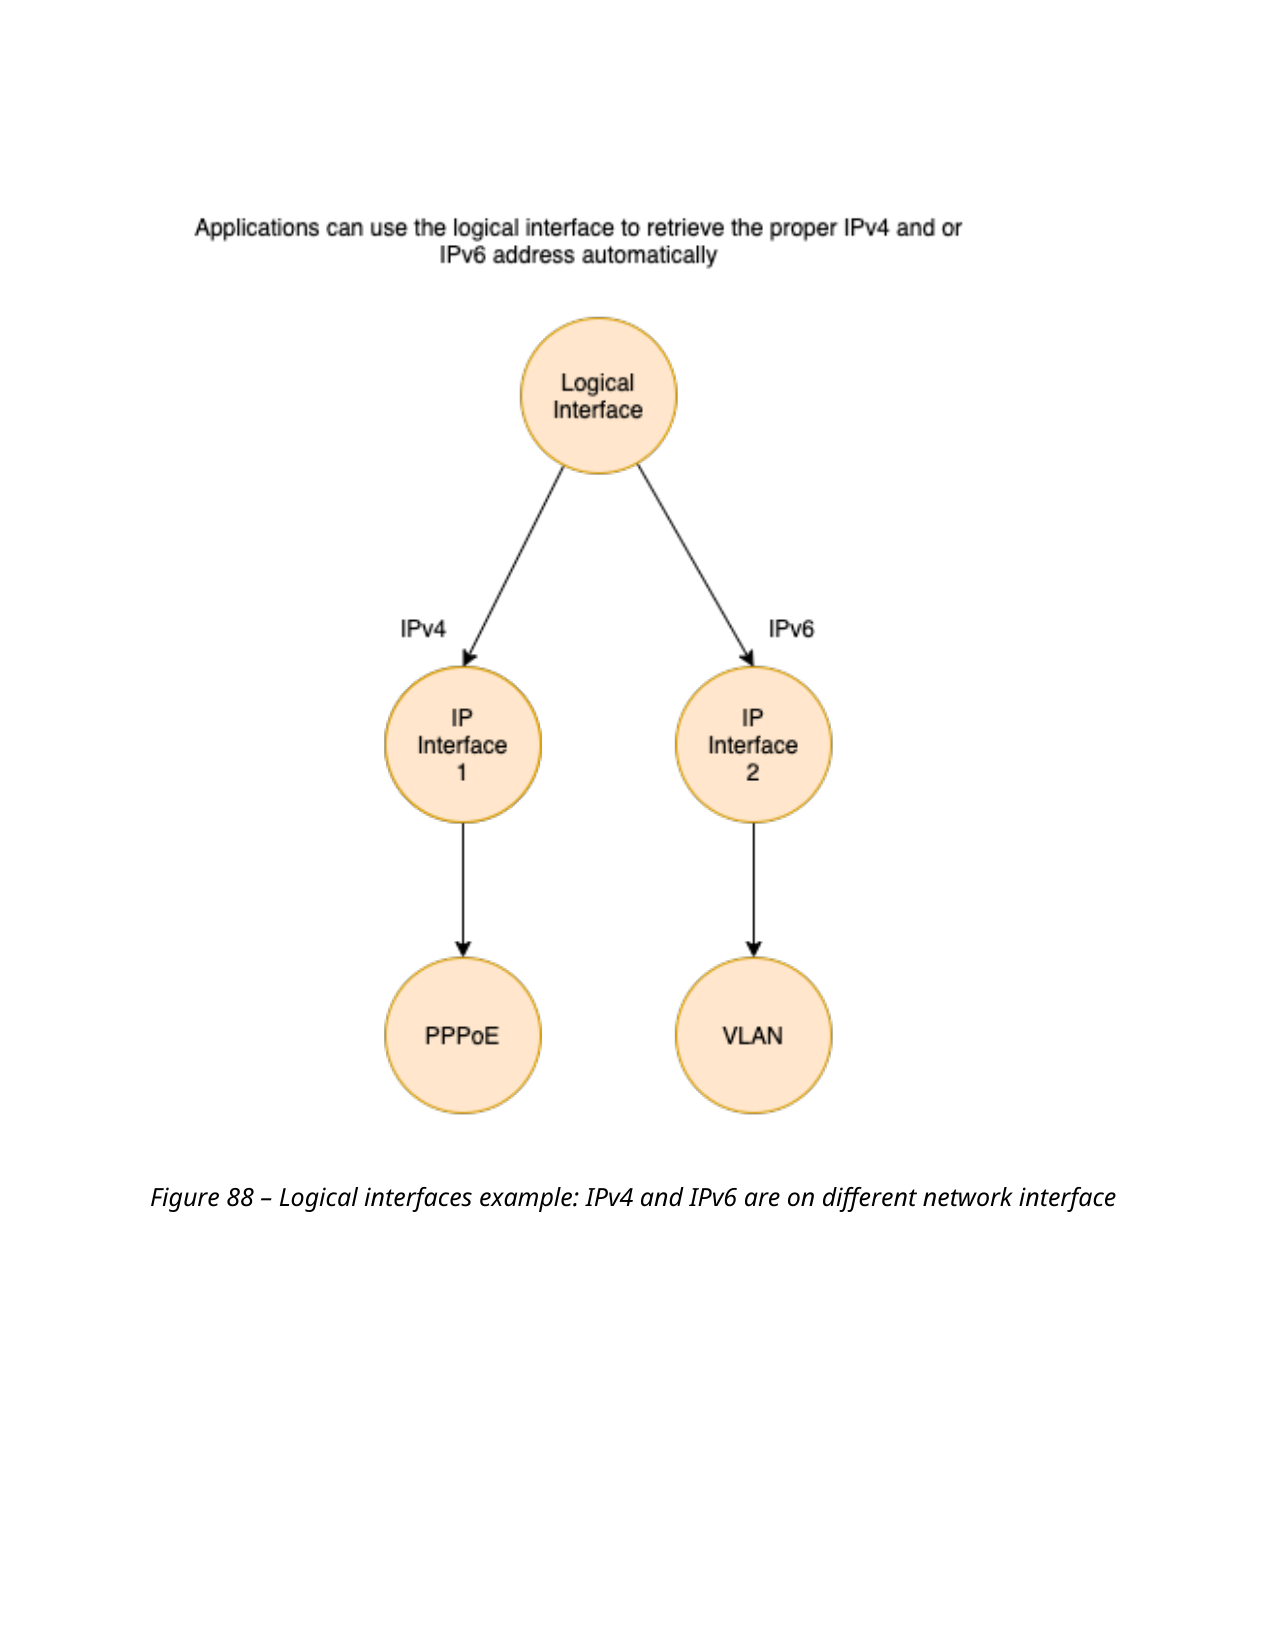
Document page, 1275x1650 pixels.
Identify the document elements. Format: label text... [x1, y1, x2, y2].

text Figure 88 – Logical interfaces example: IPv4 and IPv6 are on different network interface [150, 1179, 1125, 1213]
picture [168, 150, 1044, 1159]
